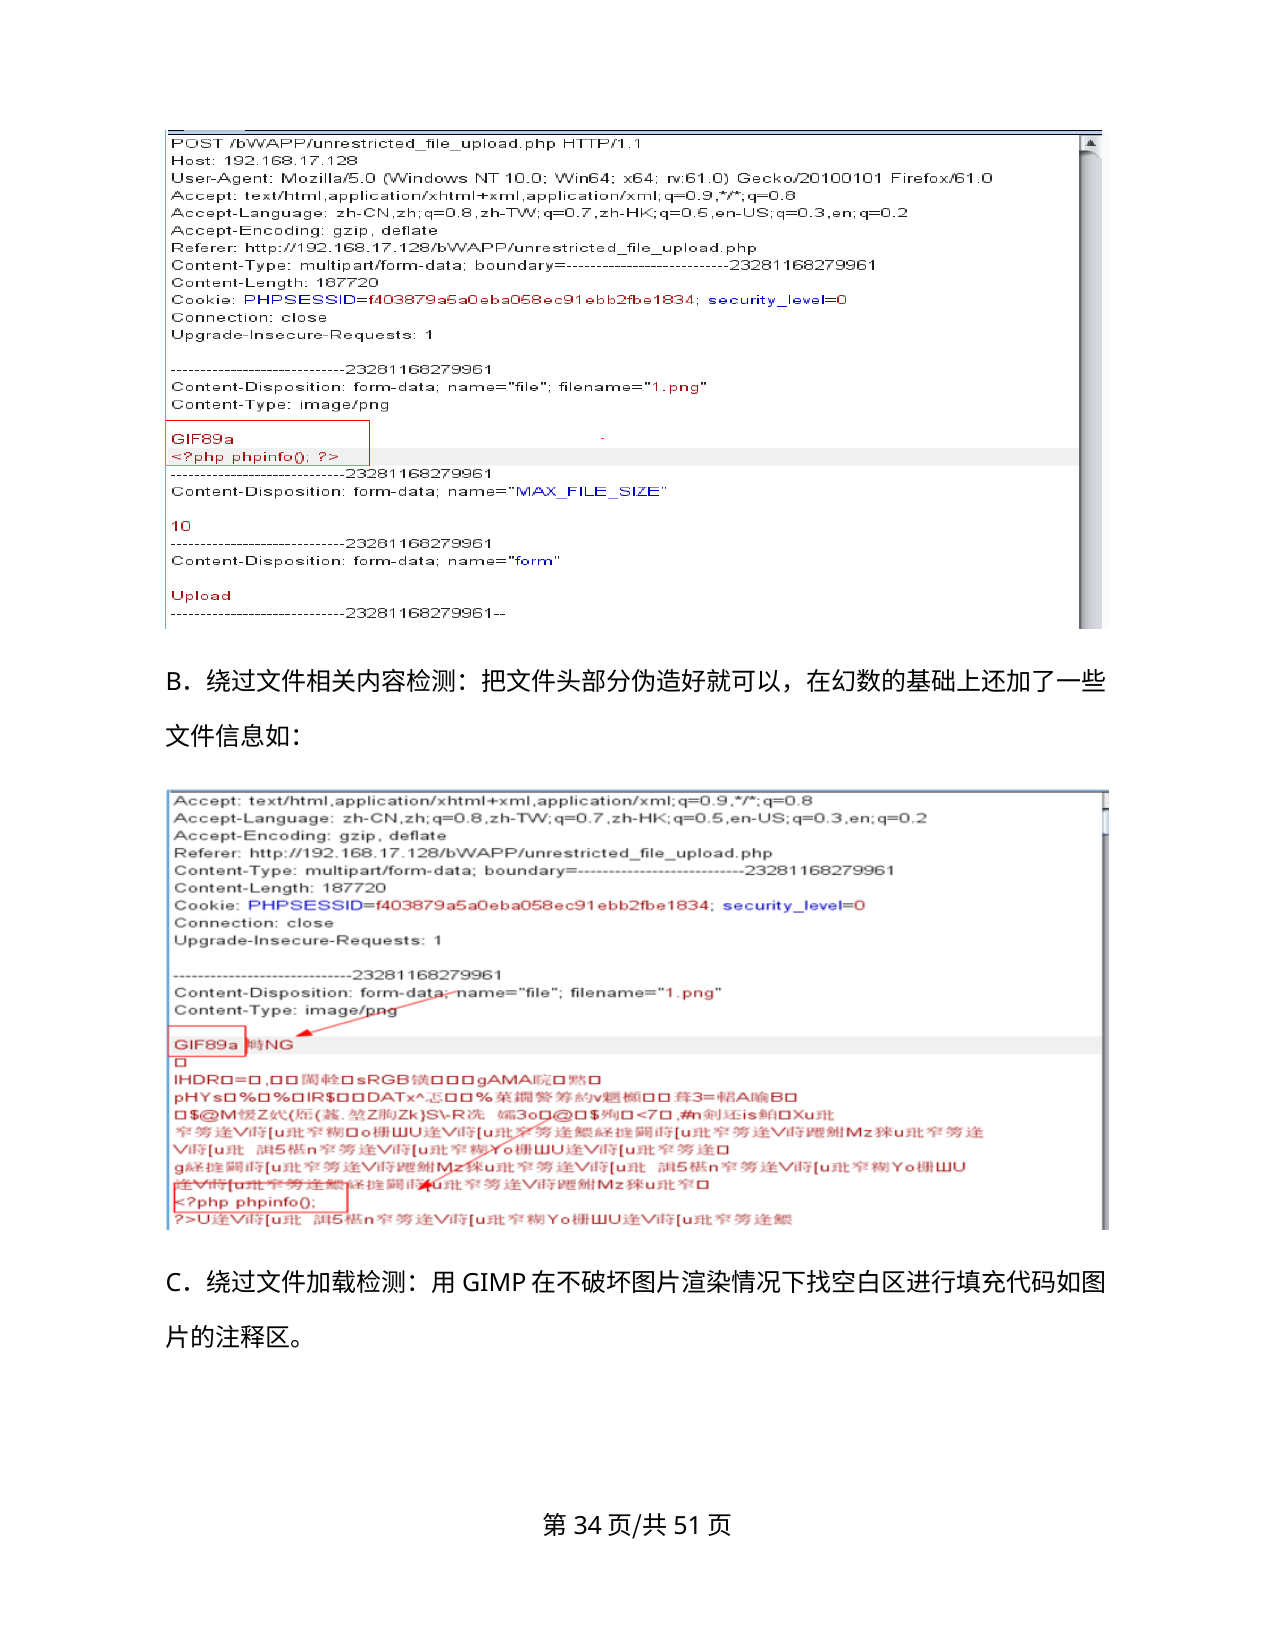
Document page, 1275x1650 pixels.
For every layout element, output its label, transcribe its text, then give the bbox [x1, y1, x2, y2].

text B．绕过文件相关内容检测：把文件头部分伪造好就可以，在幻数的基础上还加了一些文件信息如： [165, 662, 1109, 752]
picture [165, 787, 1109, 1230]
text C．绕过文件加载检测：用 GIMP在不破坏图片渲染情况下找空白区进行填充代码如图片的注释区。 [165, 1263, 1109, 1353]
picture [165, 130, 1110, 629]
